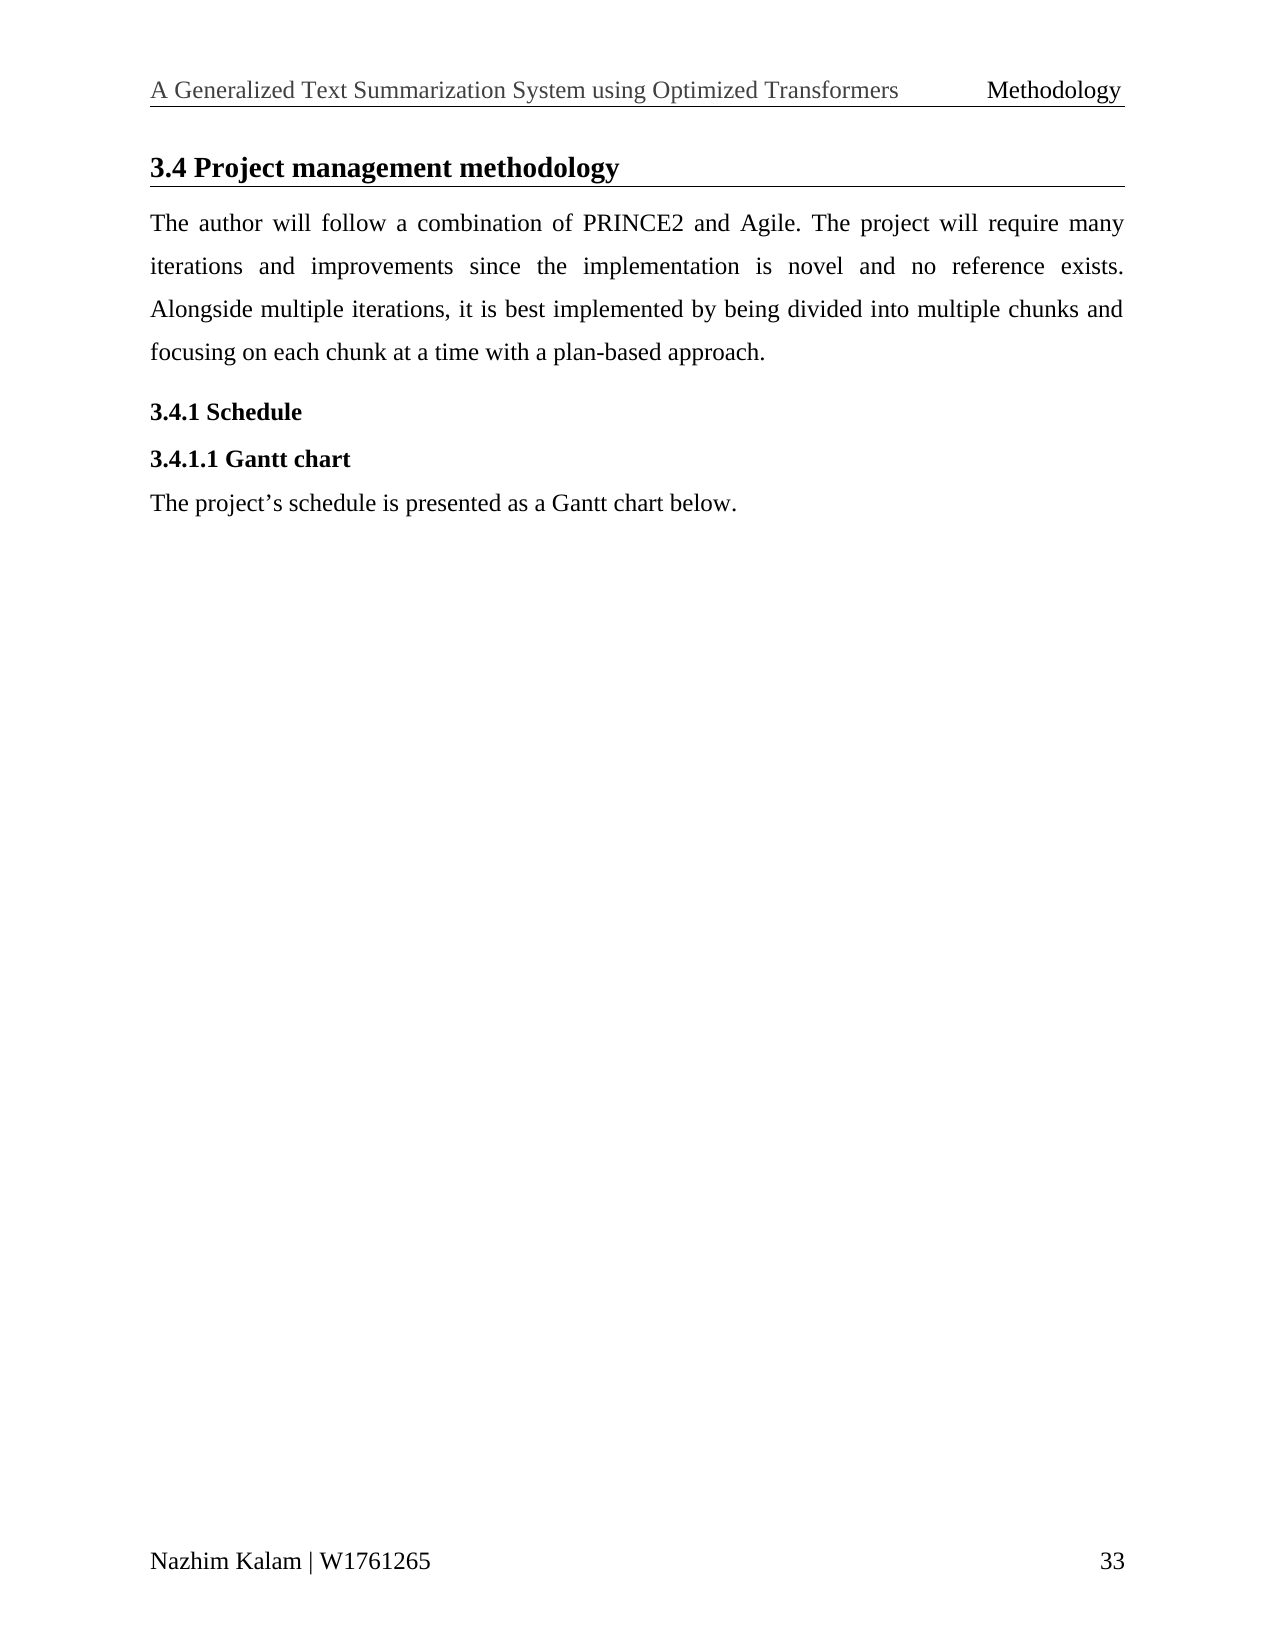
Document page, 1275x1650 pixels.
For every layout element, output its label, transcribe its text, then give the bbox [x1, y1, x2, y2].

subtitle 3.4.1 Schedule [150, 397, 1125, 426]
subtitle 3.4 Project management methodology [150, 150, 1125, 186]
text The author will follow a combination of PRINCE2 and Agile. The project will require many iterations and improvements since the implementation is novel and no reference exists. Alongside multiple iterations, it is best implemented by being divided into multiple chunks and focusing on each chunk at a time with a plan-based approach. [150, 208, 1125, 366]
text The project’s schedule is presented as a Gantt chart below. [150, 488, 1125, 516]
subtitle 3.4.1.1 Gantt chart [150, 444, 1125, 473]
